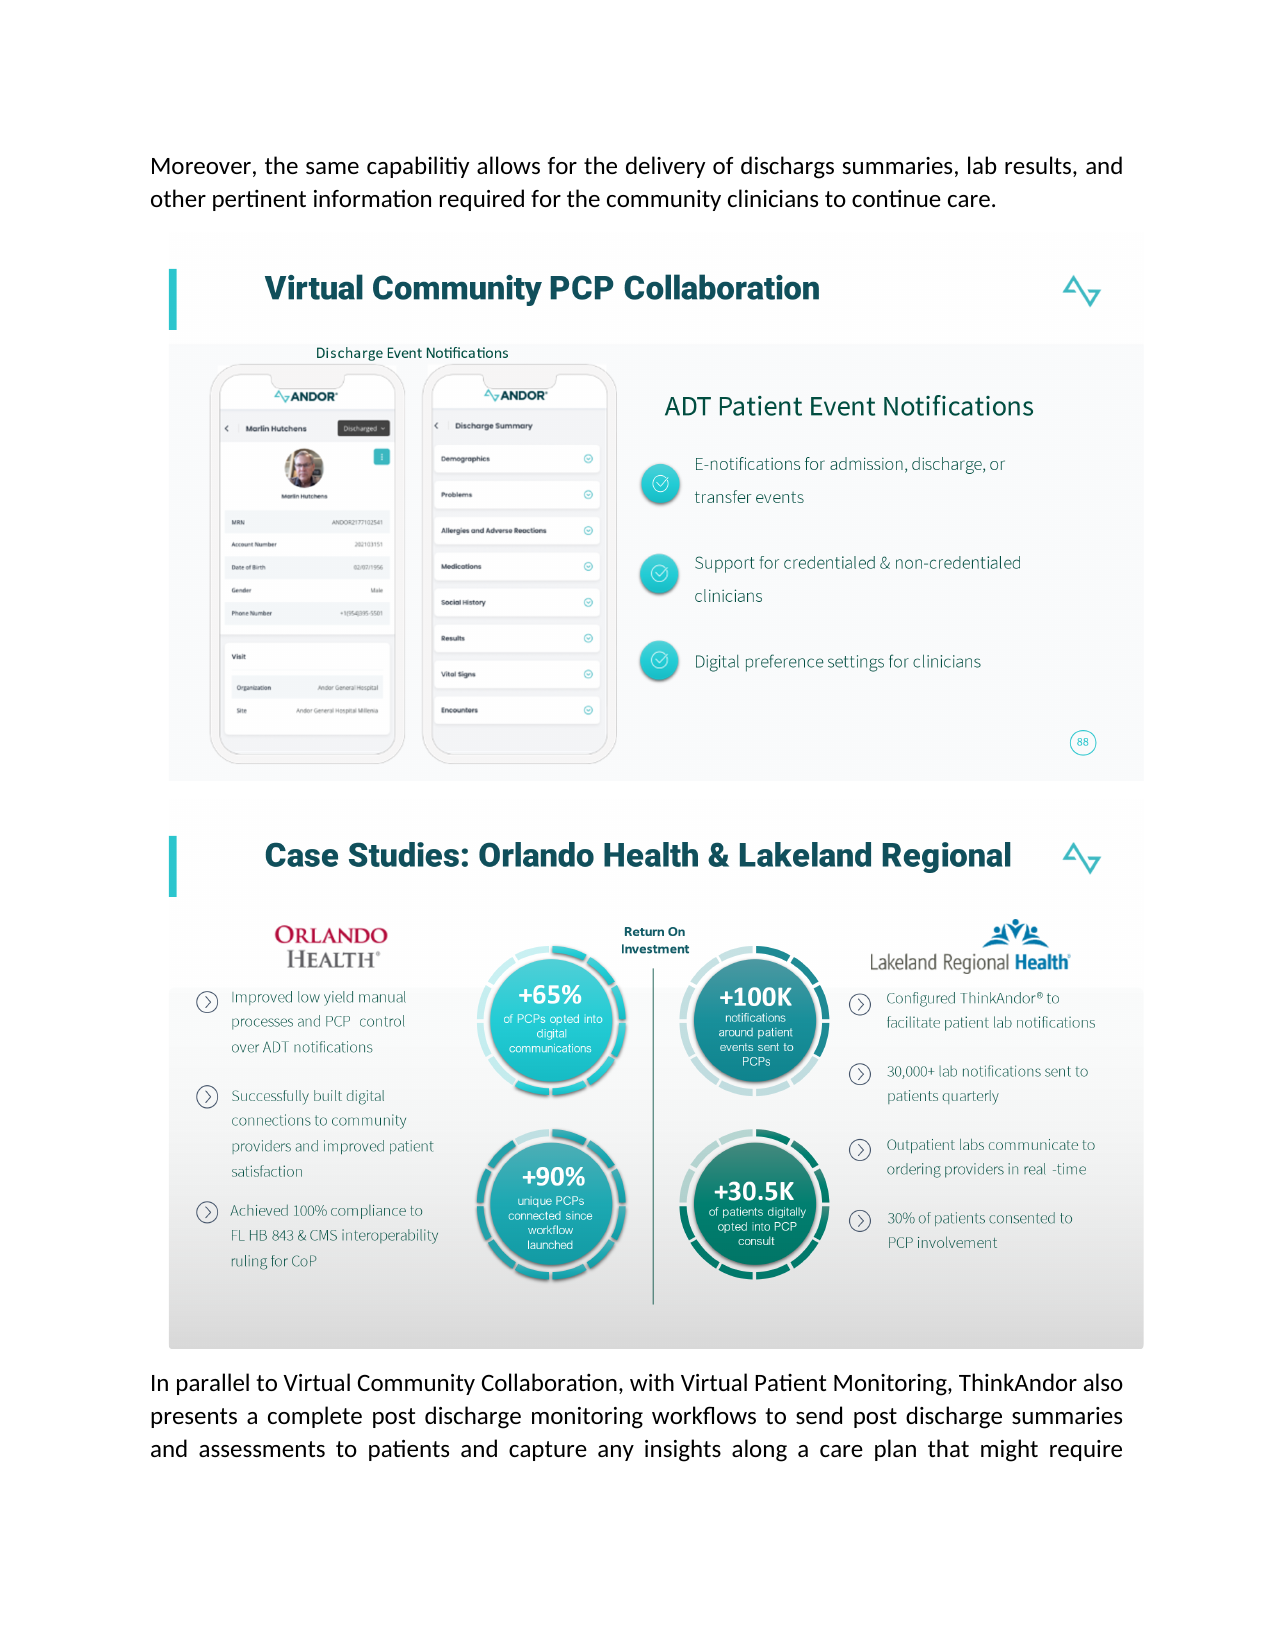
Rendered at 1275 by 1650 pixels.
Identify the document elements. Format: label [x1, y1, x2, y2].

text [150, 150, 1125, 213]
text [150, 1367, 1125, 1463]
